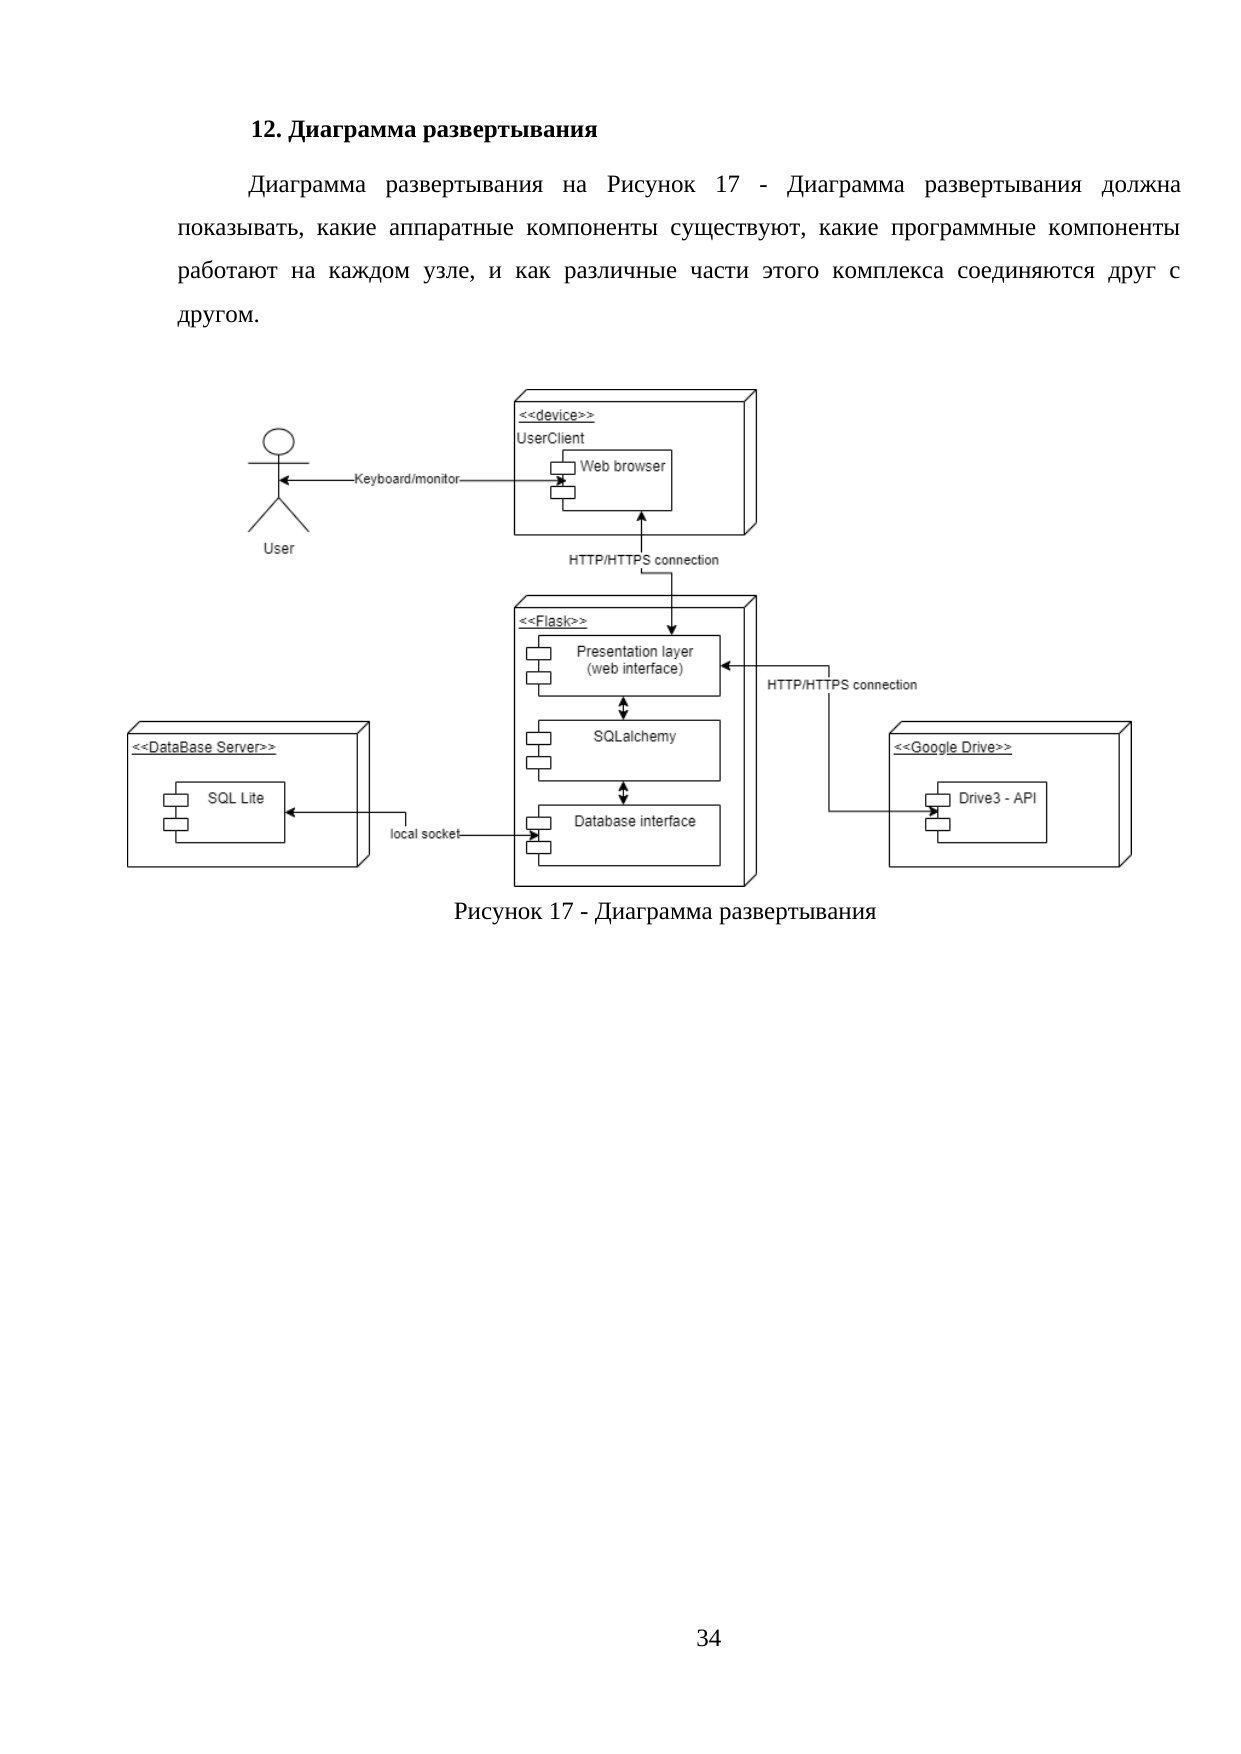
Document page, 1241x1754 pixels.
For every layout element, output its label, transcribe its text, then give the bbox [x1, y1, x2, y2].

picture [127, 389, 1132, 887]
subtitle Диаграмма развертывания [251, 114, 1181, 142]
text Диаграмма развертывания на рисунке 17 должна показывать, какие аппаратные компоненты существуют, какие программные компоненты работают на каждом узле, и как различные части этого комплекса соединяются друг с другом. [177, 169, 1181, 327]
